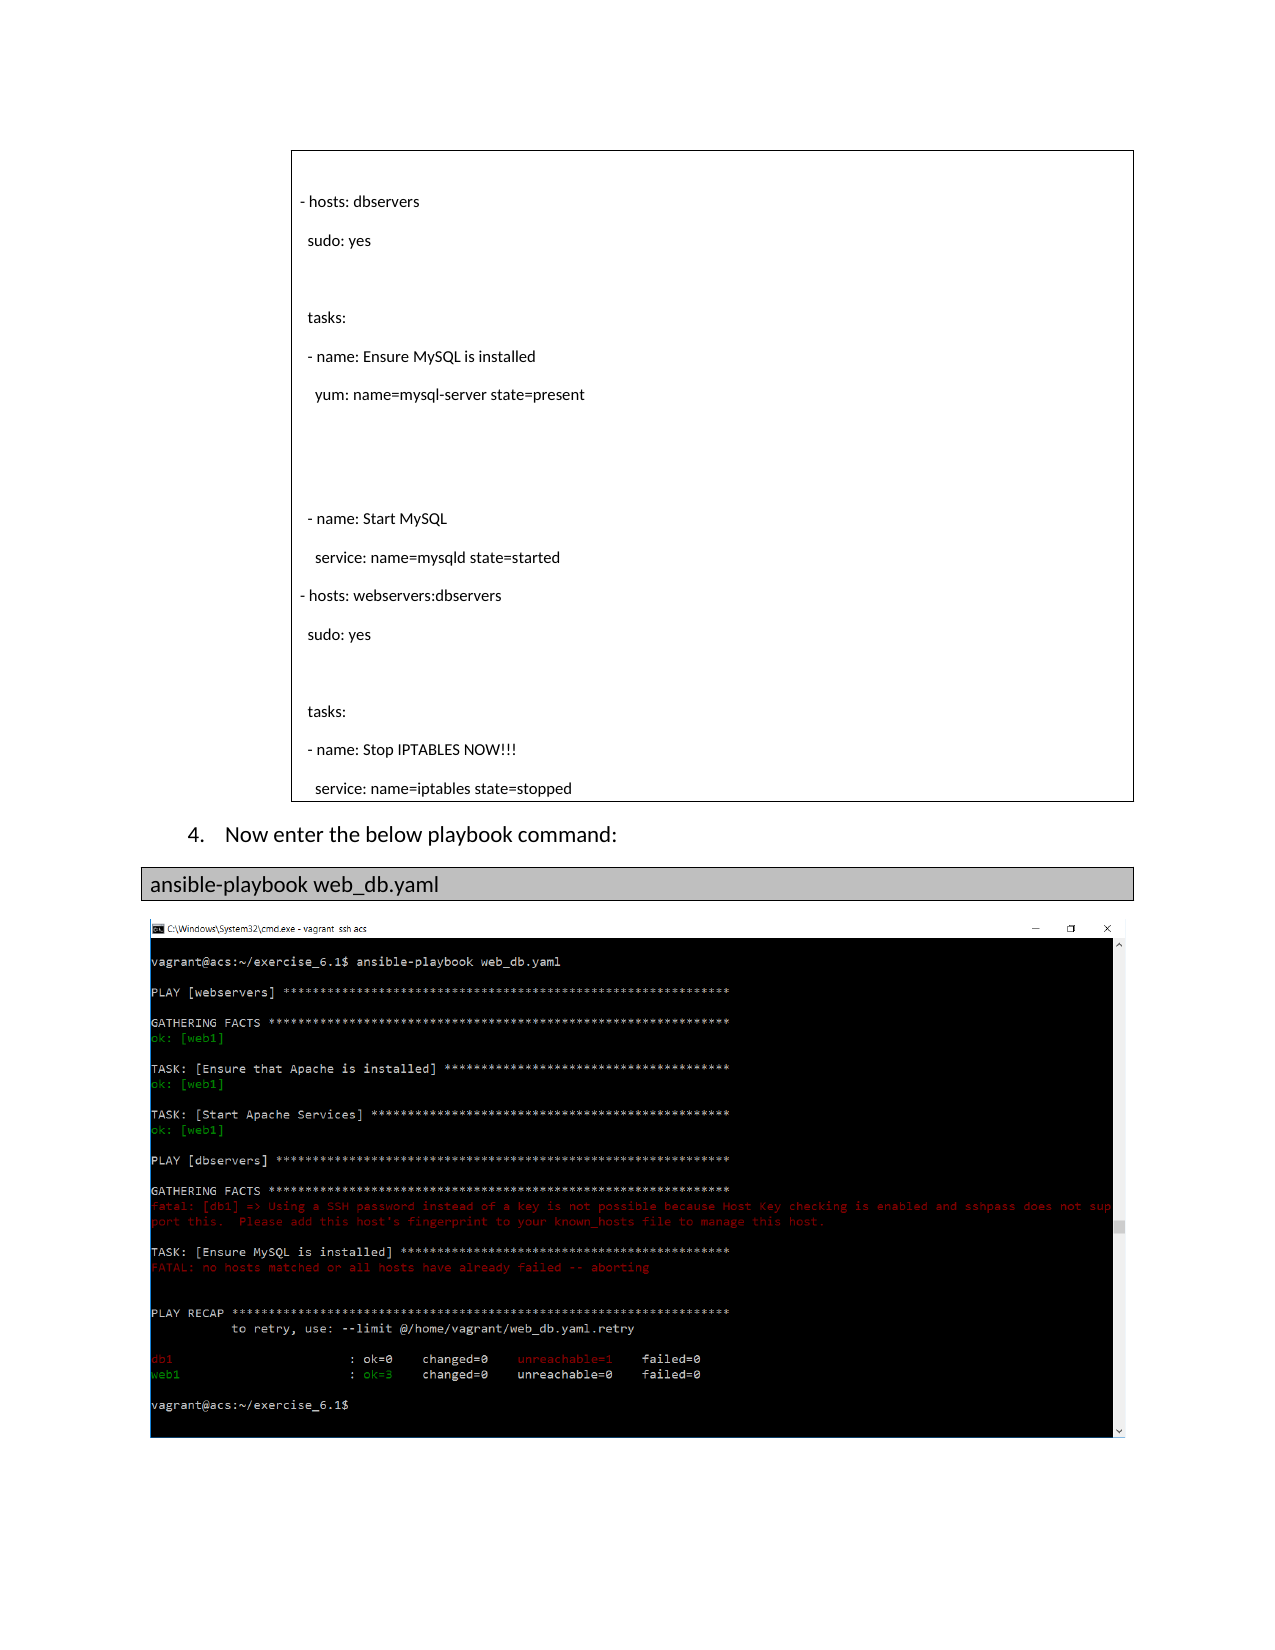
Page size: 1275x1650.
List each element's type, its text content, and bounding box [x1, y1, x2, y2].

text - name: Start MySQL [292, 505, 1133, 529]
list Now enter the below playbook command: [187, 820, 1125, 848]
text sudo: yes [292, 621, 1133, 644]
text service: name=iptables state=stopped [292, 775, 1133, 801]
text tasks: [292, 698, 1133, 721]
text - hosts: dbservers [292, 188, 1133, 212]
text - hosts: webservers:dbservers [292, 582, 1133, 606]
text ansible-playbook web_db.yaml [142, 868, 1133, 900]
text - name: Stop IPTABLES NOW!!! [292, 736, 1133, 760]
picture [150, 919, 1125, 1438]
text yum: name=mysql-server state=present [292, 381, 1133, 405]
text sudo: yes [292, 227, 1133, 251]
text - name: Ensure MySQL is installed [292, 343, 1133, 366]
text tasks: [292, 304, 1133, 328]
text service: name=mysqld state=started [292, 544, 1133, 567]
